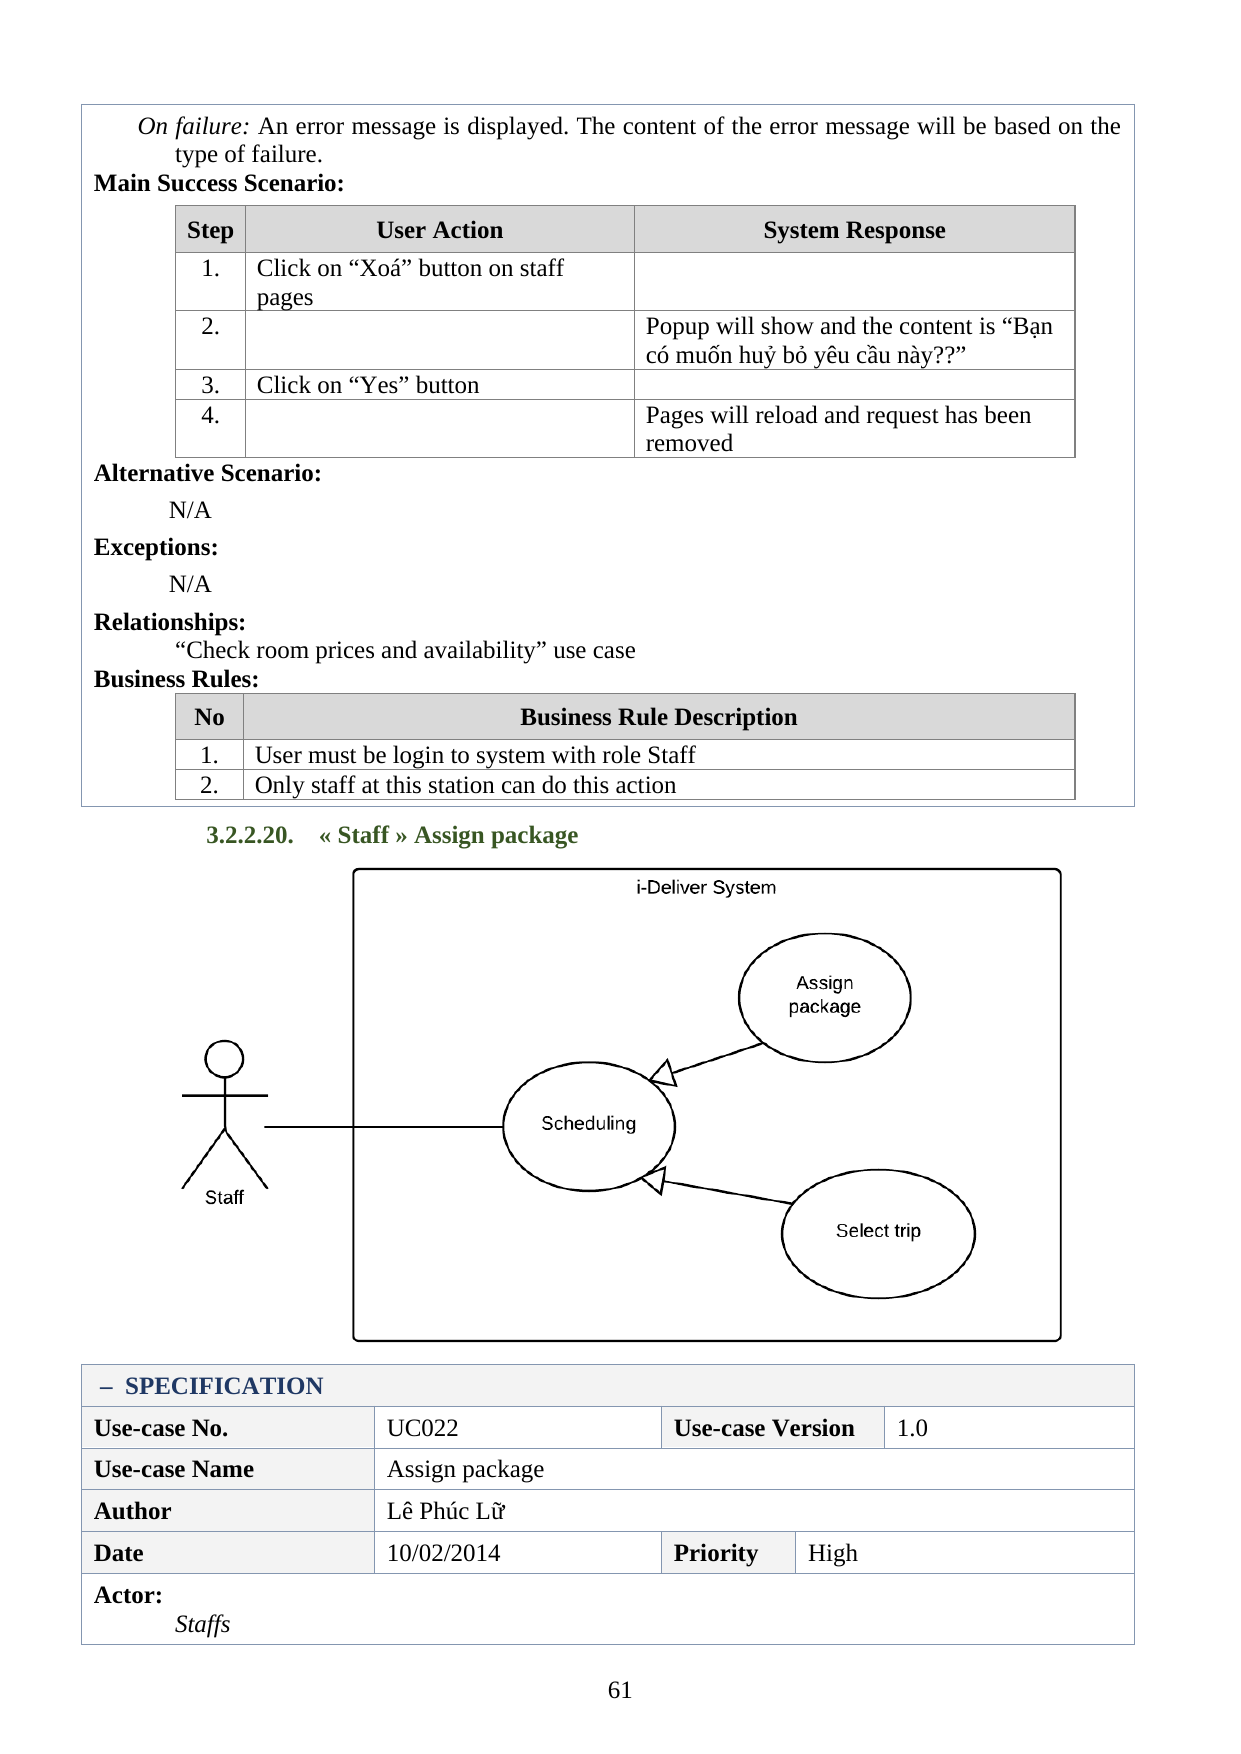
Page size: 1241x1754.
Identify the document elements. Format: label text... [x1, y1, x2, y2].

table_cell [82, 105, 1134, 806]
table_cell Date [82, 1532, 374, 1573]
table_cell Use-case Version [662, 1407, 884, 1447]
table_cell Use-case Name [82, 1449, 374, 1489]
table_cell 1.0 [885, 1407, 1134, 1447]
table_cell Author [82, 1490, 374, 1531]
table_cell Lê Phúc Lữ [375, 1490, 1134, 1531]
table_cell 10/02/2014 [375, 1532, 661, 1573]
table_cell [82, 1574, 1134, 1644]
table_cell Assign package [375, 1449, 1134, 1489]
table_cell Priority [662, 1532, 795, 1573]
subtitle « Staff » Assign package [206, 820, 1146, 848]
table_cell UC022 [375, 1407, 661, 1447]
table_header – SPECIFICATION [82, 1365, 1134, 1406]
table_cell Use-case No. [82, 1407, 374, 1447]
picture [174, 863, 1066, 1345]
table_cell High [796, 1532, 1134, 1573]
